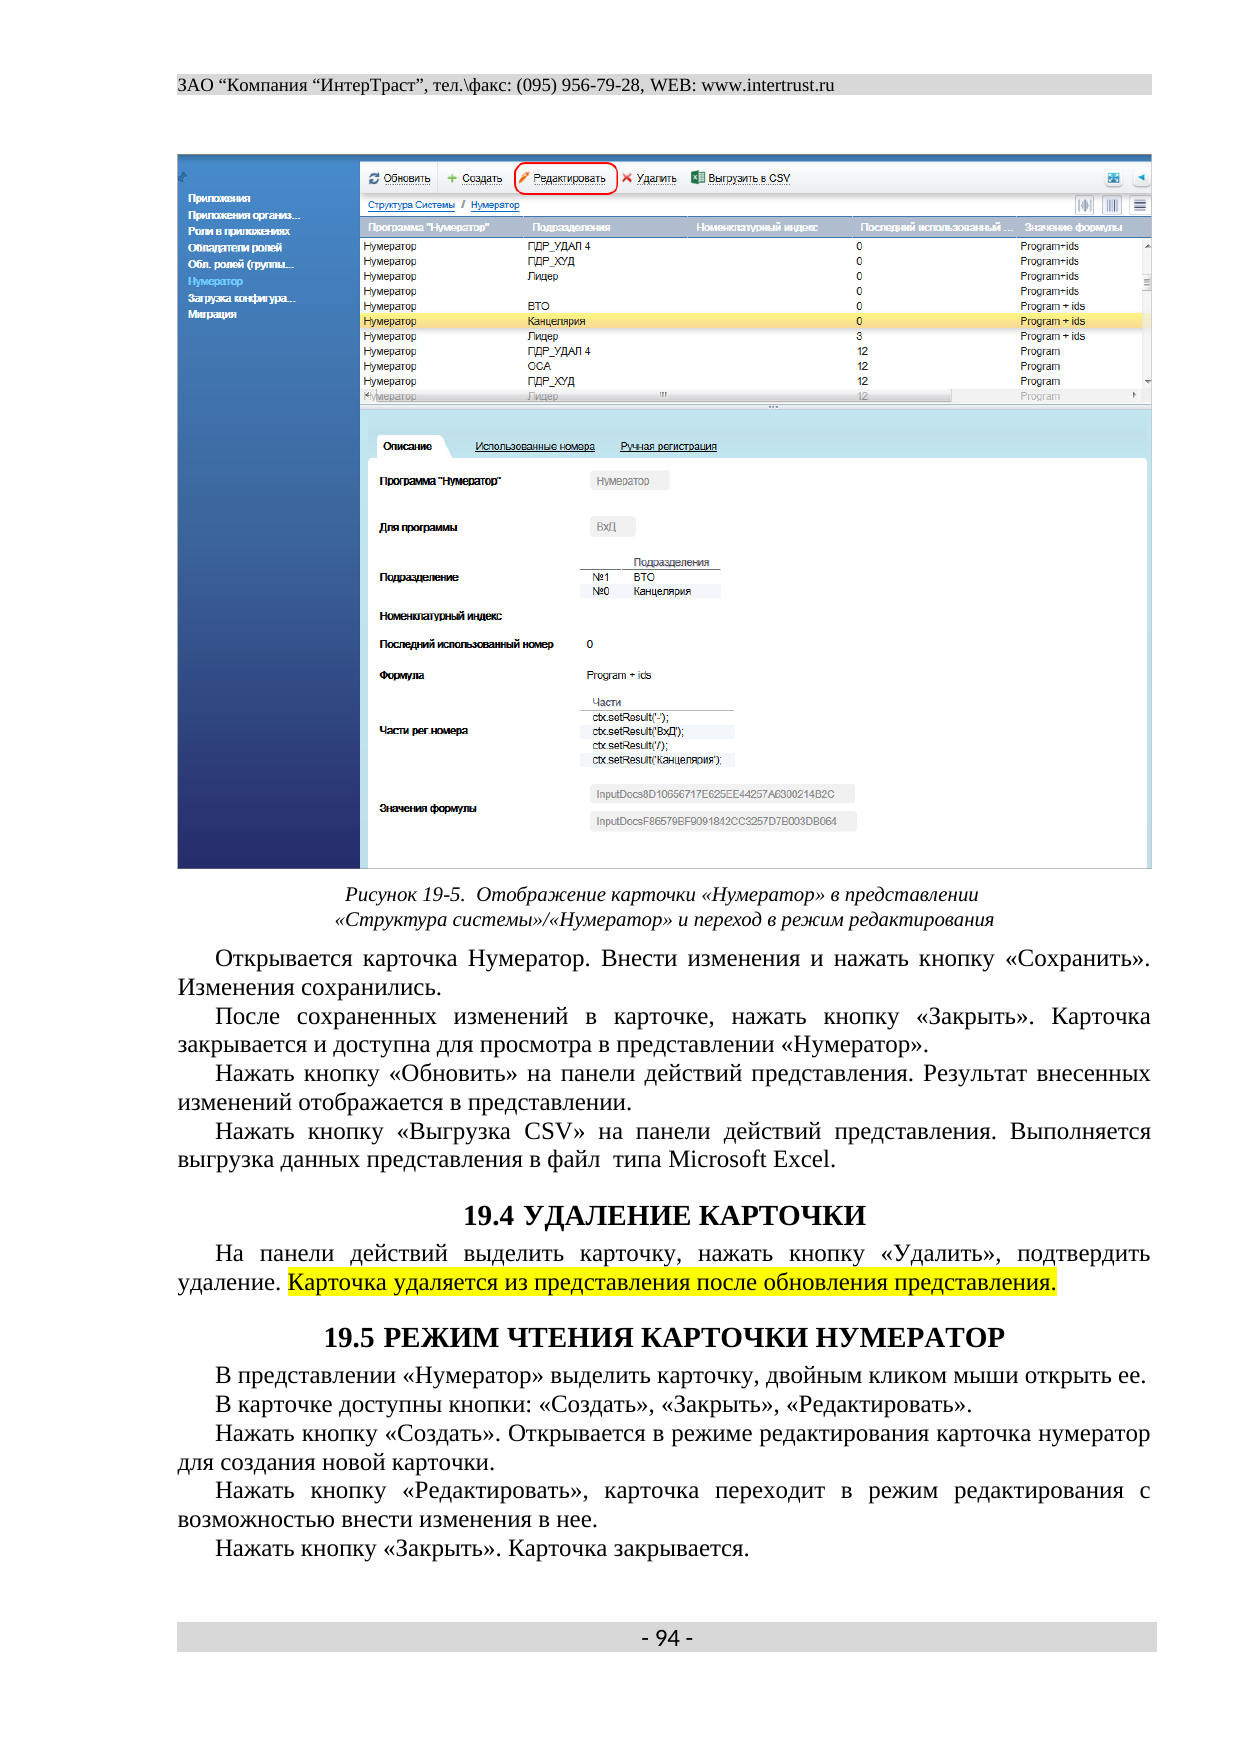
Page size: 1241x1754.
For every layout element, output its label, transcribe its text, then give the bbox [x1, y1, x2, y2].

text После сохраненных изменений в карточке, нажать кнопку «Закрыть». Карточка закрывается и доступна для просмотра в представлении «Нумератор». [177, 1001, 1152, 1058]
text В представлении «Нумератор» выделить карточку, двойным кликом мыши открыть ее. [177, 1360, 1152, 1389]
text Нажать кнопку «Выгрузка CSV» на панели действий представления. Выполняется выгрузка данных представления в файл типа Microsoft Excel. [177, 1116, 1152, 1173]
subtitle Режим чтения карточки Нумератор [177, 1321, 1152, 1354]
text Нажать кнопку «Создать». Открывается в режиме редактирования карточка нумератор для создания новой карточки. [177, 1418, 1152, 1475]
text В карточке доступны кнопки: «Создать», «Закрыть», «Редактировать». [177, 1389, 1152, 1418]
subtitle Удаление карточки [177, 1198, 1152, 1232]
text Открывается карточка Нумератор. Внести изменения и нажать кнопку «Сохранить». Изменения сохранились. [177, 943, 1152, 1001]
text Нажать кнопку «Обновить» на панели действий представления. Результат внесенных изменений отображается в представлении. [177, 1058, 1152, 1116]
picture [177, 154, 1152, 869]
text На панели действий выделить карточку, нажать кнопку «Удалить», подтвердить удаление. Карточка удаляется из представления после обновления представления. [177, 1238, 1152, 1296]
text Нажать кнопку «Редактировать», карточка переходит в режим редактирования с возможностью внести изменения в нее. [177, 1475, 1152, 1533]
text Нажать кнопку «Закрыть». Карточка закрывается. [177, 1533, 1152, 1562]
text Рисунок 19-5. Отображение карточки «Нумератор» в представлении «Структура системы»/«Нумератор» и переход в режим редактирования [177, 881, 1152, 931]
